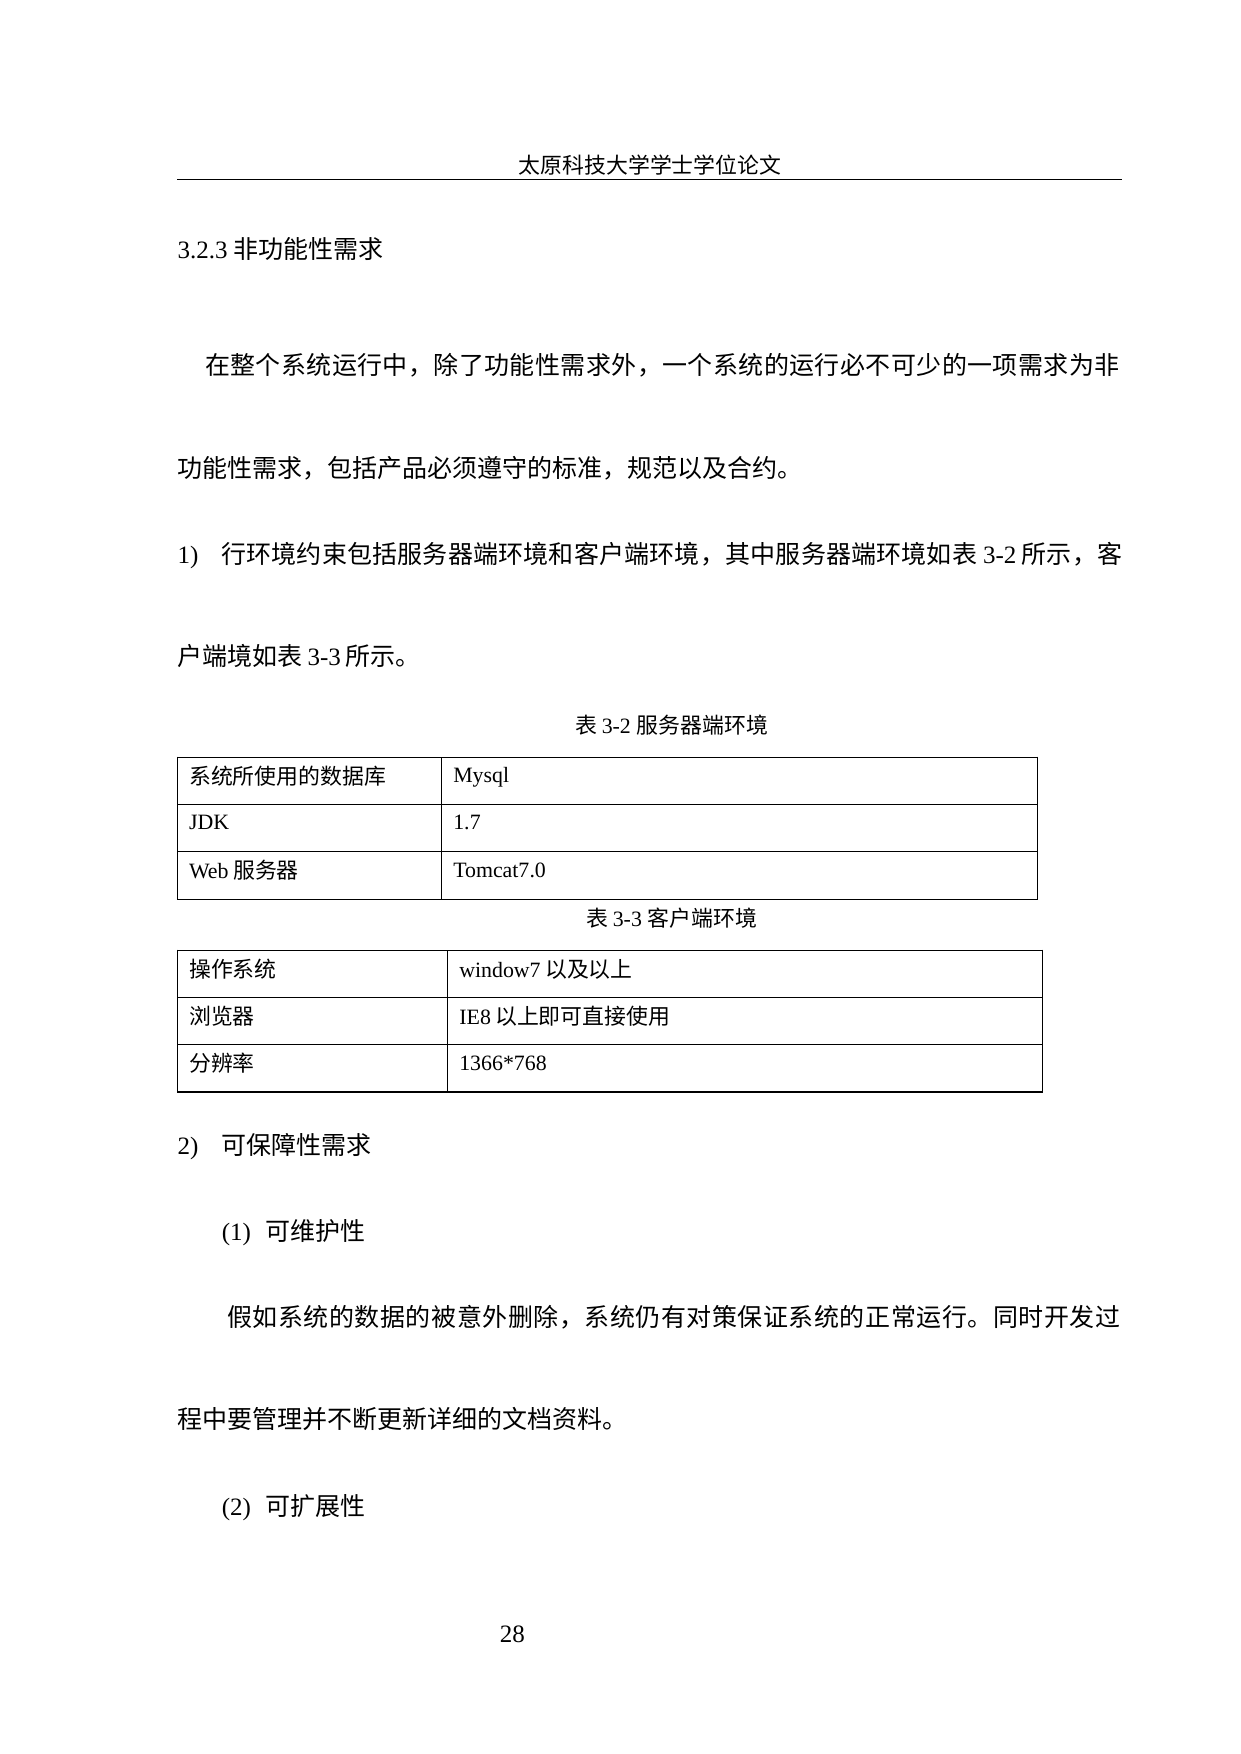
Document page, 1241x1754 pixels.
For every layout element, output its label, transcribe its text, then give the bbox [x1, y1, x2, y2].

table_cell 1366*768 [448, 1045, 1042, 1091]
text 假如系统的数据的被意外删除，系统仍有对策保证系统的正常运行。同时开发过程中要管理并不断更新详细的文档资料。 [177, 1282, 1122, 1452]
list 可维护性 [177, 1196, 1122, 1264]
table_cell 浏览器 [178, 998, 447, 1044]
list 行环境约束包括服务器端环境和客户端环境，其中服务器端环境如表3-2所示，客户端境如表3-3所示。 [177, 518, 1122, 689]
table_cell Web服务器 [178, 852, 441, 898]
table_cell IE8以上即可直接使用 [448, 998, 1042, 1044]
table_cell 1.7 [442, 805, 1037, 851]
text 在整个系统运行中，除了功能性需求外，一个系统的运行必不可少的一项需求为非功能性需求，包括产品必须遵守的标准，规范以及合约。 [177, 330, 1122, 500]
subtitle 3.2.3 非功能性需求 [177, 213, 1122, 282]
table_cell Tomcat7.0 [442, 852, 1037, 898]
table_header Mysql [442, 758, 1037, 804]
table_header 操作系统 [178, 951, 447, 997]
list 可保障性需求 [177, 1109, 1122, 1177]
table_header window7以及以上 [448, 951, 1042, 997]
table_cell JDK [178, 805, 441, 851]
text 表3-2 服务器端环境 [177, 707, 1122, 741]
list 可扩展性 [177, 1470, 1122, 1538]
table_cell 分辨率 [178, 1045, 447, 1091]
table_header 系统所使用的数据库 [178, 758, 441, 804]
text 表3-3 客户端环境 [177, 899, 1122, 934]
